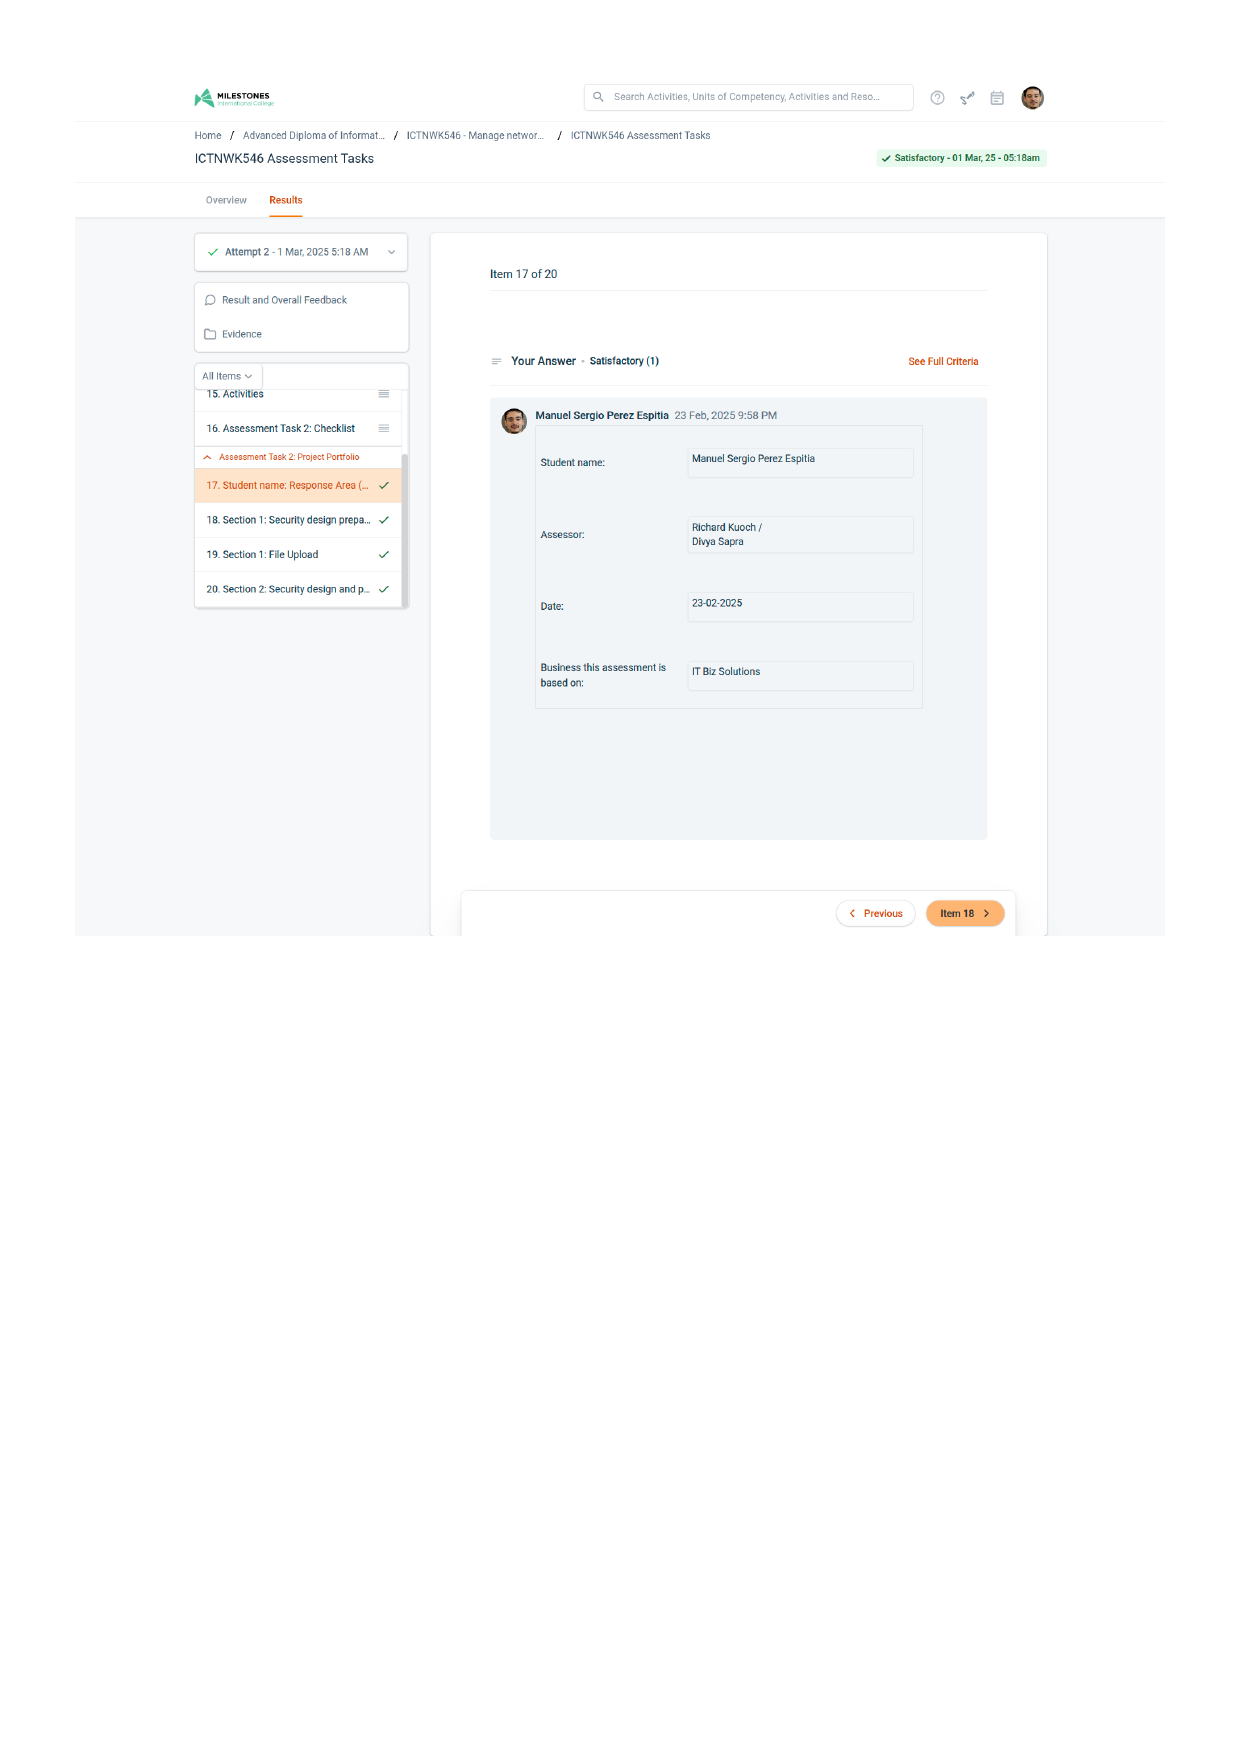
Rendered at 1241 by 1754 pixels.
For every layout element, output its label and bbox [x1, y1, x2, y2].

picture [75, 75, 1166, 936]
